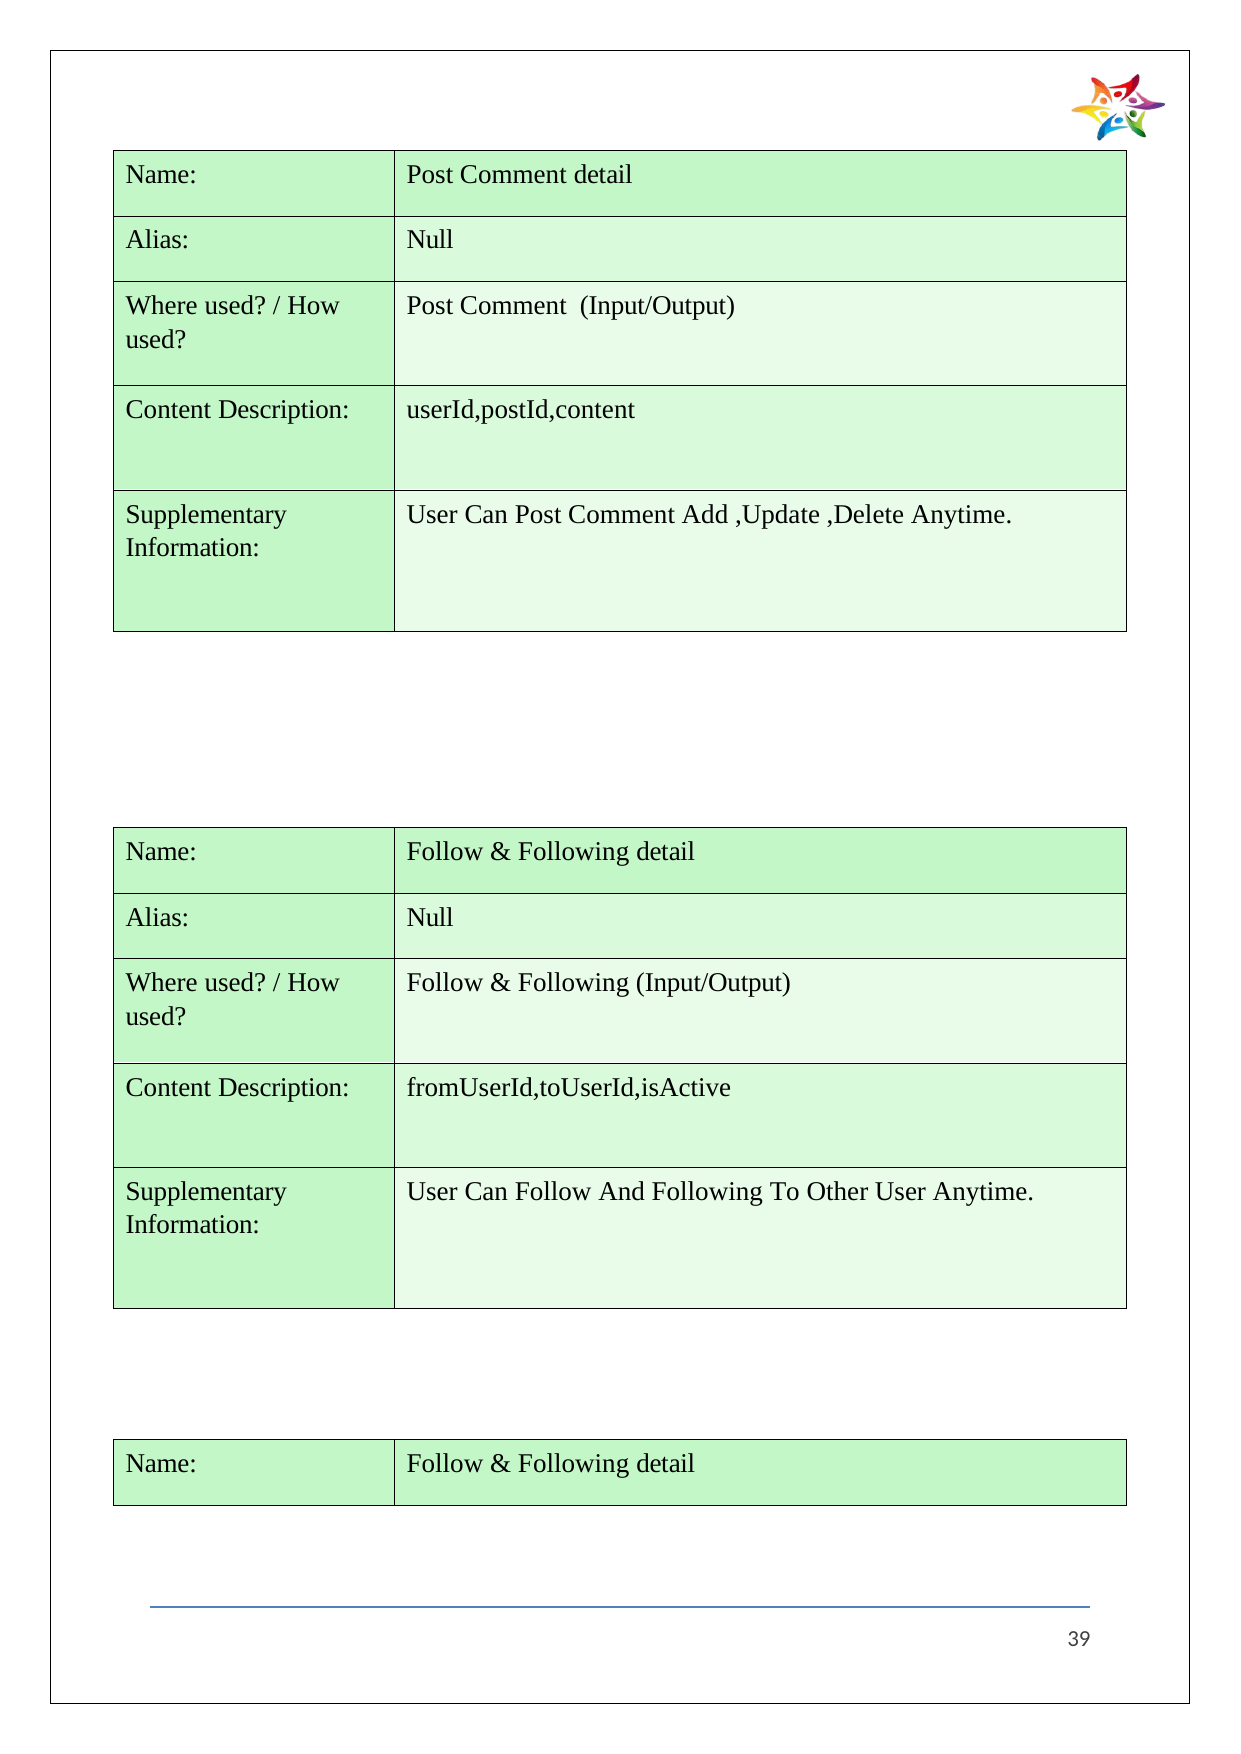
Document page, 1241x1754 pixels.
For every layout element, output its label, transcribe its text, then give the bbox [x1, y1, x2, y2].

table_cell User Can Post Comment Add ,Update ,Delete Anytime. [395, 491, 1126, 631]
table_cell Null [395, 217, 1126, 281]
table_cell Alias: [114, 217, 394, 281]
table_cell Supplementary Information: [114, 491, 394, 631]
table_cell Content Description: [114, 1064, 394, 1167]
table_header Post Comment detail [395, 151, 1126, 216]
table_cell fromUserId,toUserId,isActive [395, 1064, 1126, 1167]
table_cell Follow & Following (Input/Output) [395, 959, 1126, 1062]
table_cell userId,postId,content [395, 386, 1126, 489]
table_header Follow & Following detail [395, 1440, 1126, 1505]
table_header Follow & Following detail [395, 828, 1126, 893]
table_cell Alias: [114, 894, 394, 958]
picture [1059, 59, 1177, 155]
table_cell Post Comment (Input/Output) [395, 282, 1126, 385]
table_cell Supplementary Information: [114, 1168, 394, 1308]
table_cell Where used? / How used? [114, 959, 394, 1062]
table_header Name: [114, 151, 394, 216]
table_cell User Can Follow And Following To Other User Anytime. [395, 1168, 1126, 1308]
table_cell Where used? / How used? [114, 282, 394, 385]
table_cell Content Description: [114, 386, 394, 489]
table_cell Null [395, 894, 1126, 958]
table_header Name: [114, 828, 394, 893]
table_header Name: [114, 1440, 394, 1505]
